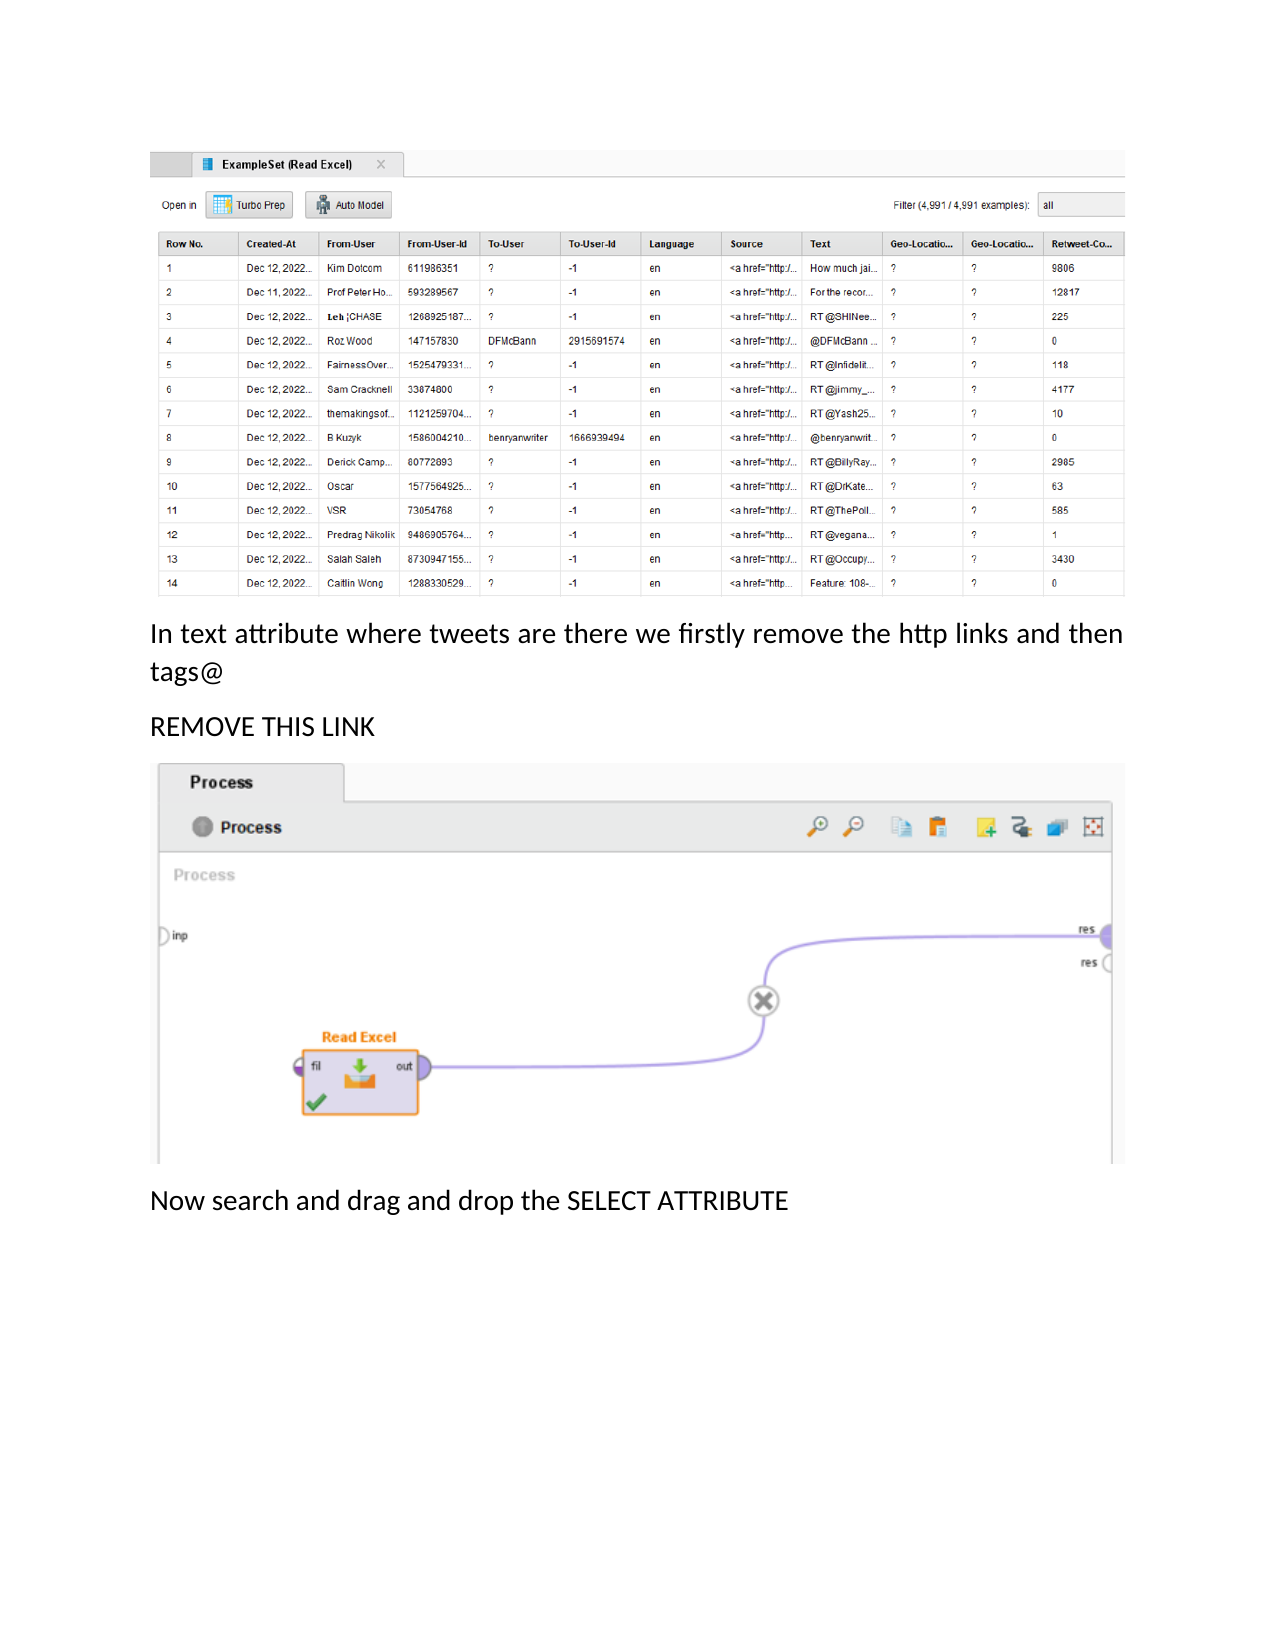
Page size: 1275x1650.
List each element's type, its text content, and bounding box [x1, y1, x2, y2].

picture [150, 150, 1125, 597]
text In text attribute where tweets are there we firstly remove the http links and then tags@ [150, 615, 1125, 689]
picture [150, 763, 1125, 1164]
text REMOVE THIS LINK [150, 708, 1125, 744]
text Now search and drag and drop the SELECT ATTRIBUTE [150, 1182, 1125, 1218]
